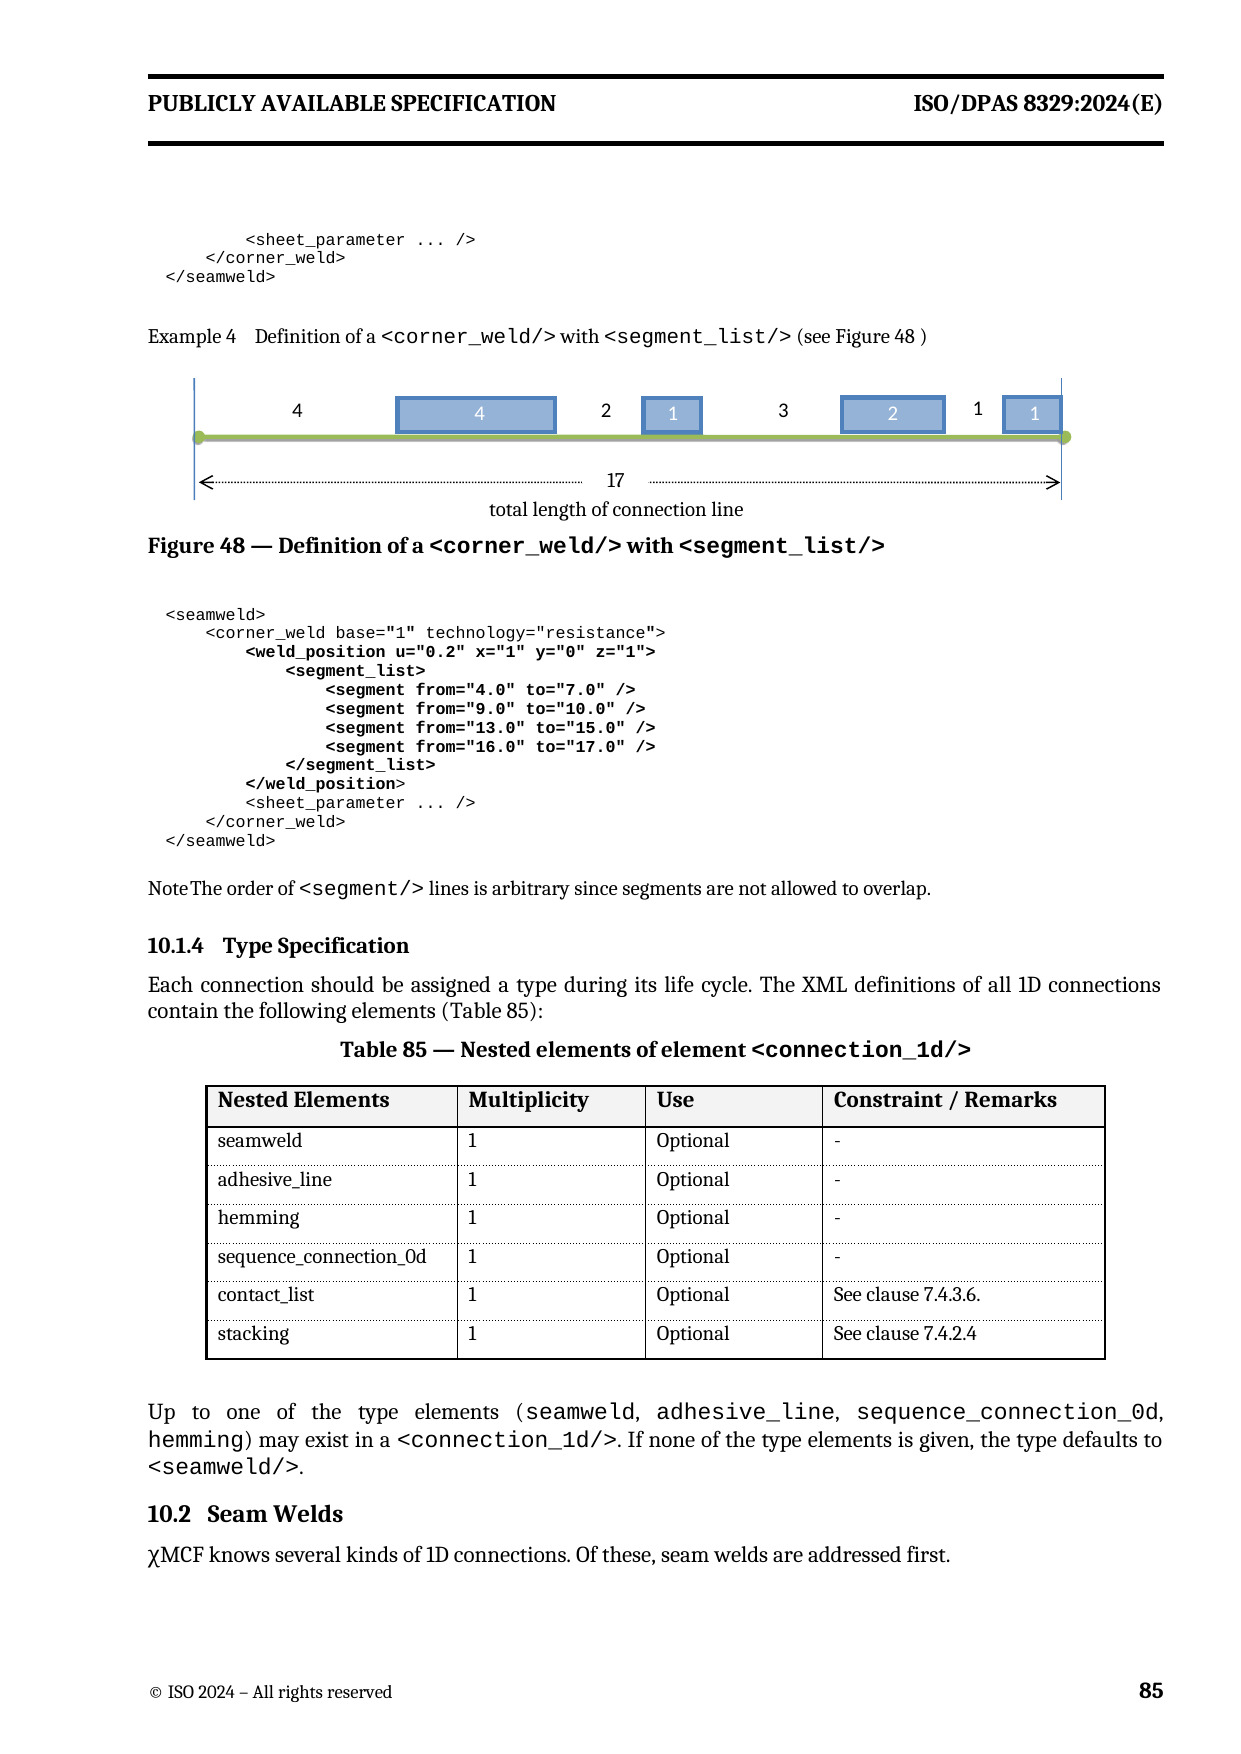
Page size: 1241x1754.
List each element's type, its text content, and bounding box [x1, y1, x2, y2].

text </segment_list> [165, 757, 1146, 776]
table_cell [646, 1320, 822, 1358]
text <sheet_parameter ... /> [165, 795, 1146, 813]
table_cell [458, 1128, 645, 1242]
text Each connection should be assigned a type during its life cycle. The XML definitions of all 1D connections contain the following elements (Table 85): [148, 971, 1163, 1024]
text Example 4 Definition of a <corner_weld/> with <segment_list/> (see Figure 48 ) [148, 325, 1163, 350]
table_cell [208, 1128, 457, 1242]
text <sheet_parameter ... /> [165, 231, 1146, 250]
subtitle Seam Welds [148, 1500, 1163, 1529]
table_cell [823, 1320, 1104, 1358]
text χMCF knows several kinds of 1D connections. Of these, seam welds are addressed first. [148, 1542, 1163, 1568]
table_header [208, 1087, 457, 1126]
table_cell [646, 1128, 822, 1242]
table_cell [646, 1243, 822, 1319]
text Note The order of <segment/> lines is arbitrary since segments are not allowed to overlap. [148, 876, 1163, 901]
text </seamweld> [165, 269, 1146, 288]
text <segment from="16.0" to="17.0" /> [165, 738, 1146, 757]
text <segment from="13.0" to="15.0" /> [165, 719, 1146, 738]
text Table 85 — Nested elements of element <connection_1d/> [148, 1037, 1163, 1064]
text <weld_position u="0.2" x="1" y="0" z="1"> [165, 644, 1146, 663]
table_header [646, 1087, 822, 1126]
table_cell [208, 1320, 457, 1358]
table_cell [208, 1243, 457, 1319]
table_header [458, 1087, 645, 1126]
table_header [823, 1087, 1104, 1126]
text Up to one of the type elements (seamweld, adhesive_line, sequence_connection_0d, hemming) may exist in a <connection_1d/>. If none of the type elements is given, the type defaults to <seamweld/>. [148, 1399, 1163, 1482]
subtitle Type Specification [148, 932, 1163, 959]
text <segment from="4.0" to="7.0" /> [165, 682, 1146, 700]
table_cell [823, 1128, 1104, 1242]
text <corner_weld base="1" technology="resistance"> [165, 625, 1146, 644]
text </seamweld> [165, 832, 1146, 851]
text </corner_weld> [165, 250, 1146, 269]
text Figure 48 — Definition of a <corner_weld/> with <segment_list/> [148, 533, 1163, 560]
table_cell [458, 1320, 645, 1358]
text <segment_list> [165, 663, 1146, 682]
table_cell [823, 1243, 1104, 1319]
text <seamweld> [165, 606, 1146, 625]
text <segment from="9.0" to="10.0" /> [165, 700, 1146, 719]
text </weld_position> [165, 776, 1146, 795]
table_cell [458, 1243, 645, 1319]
text </corner_weld> [165, 813, 1146, 832]
